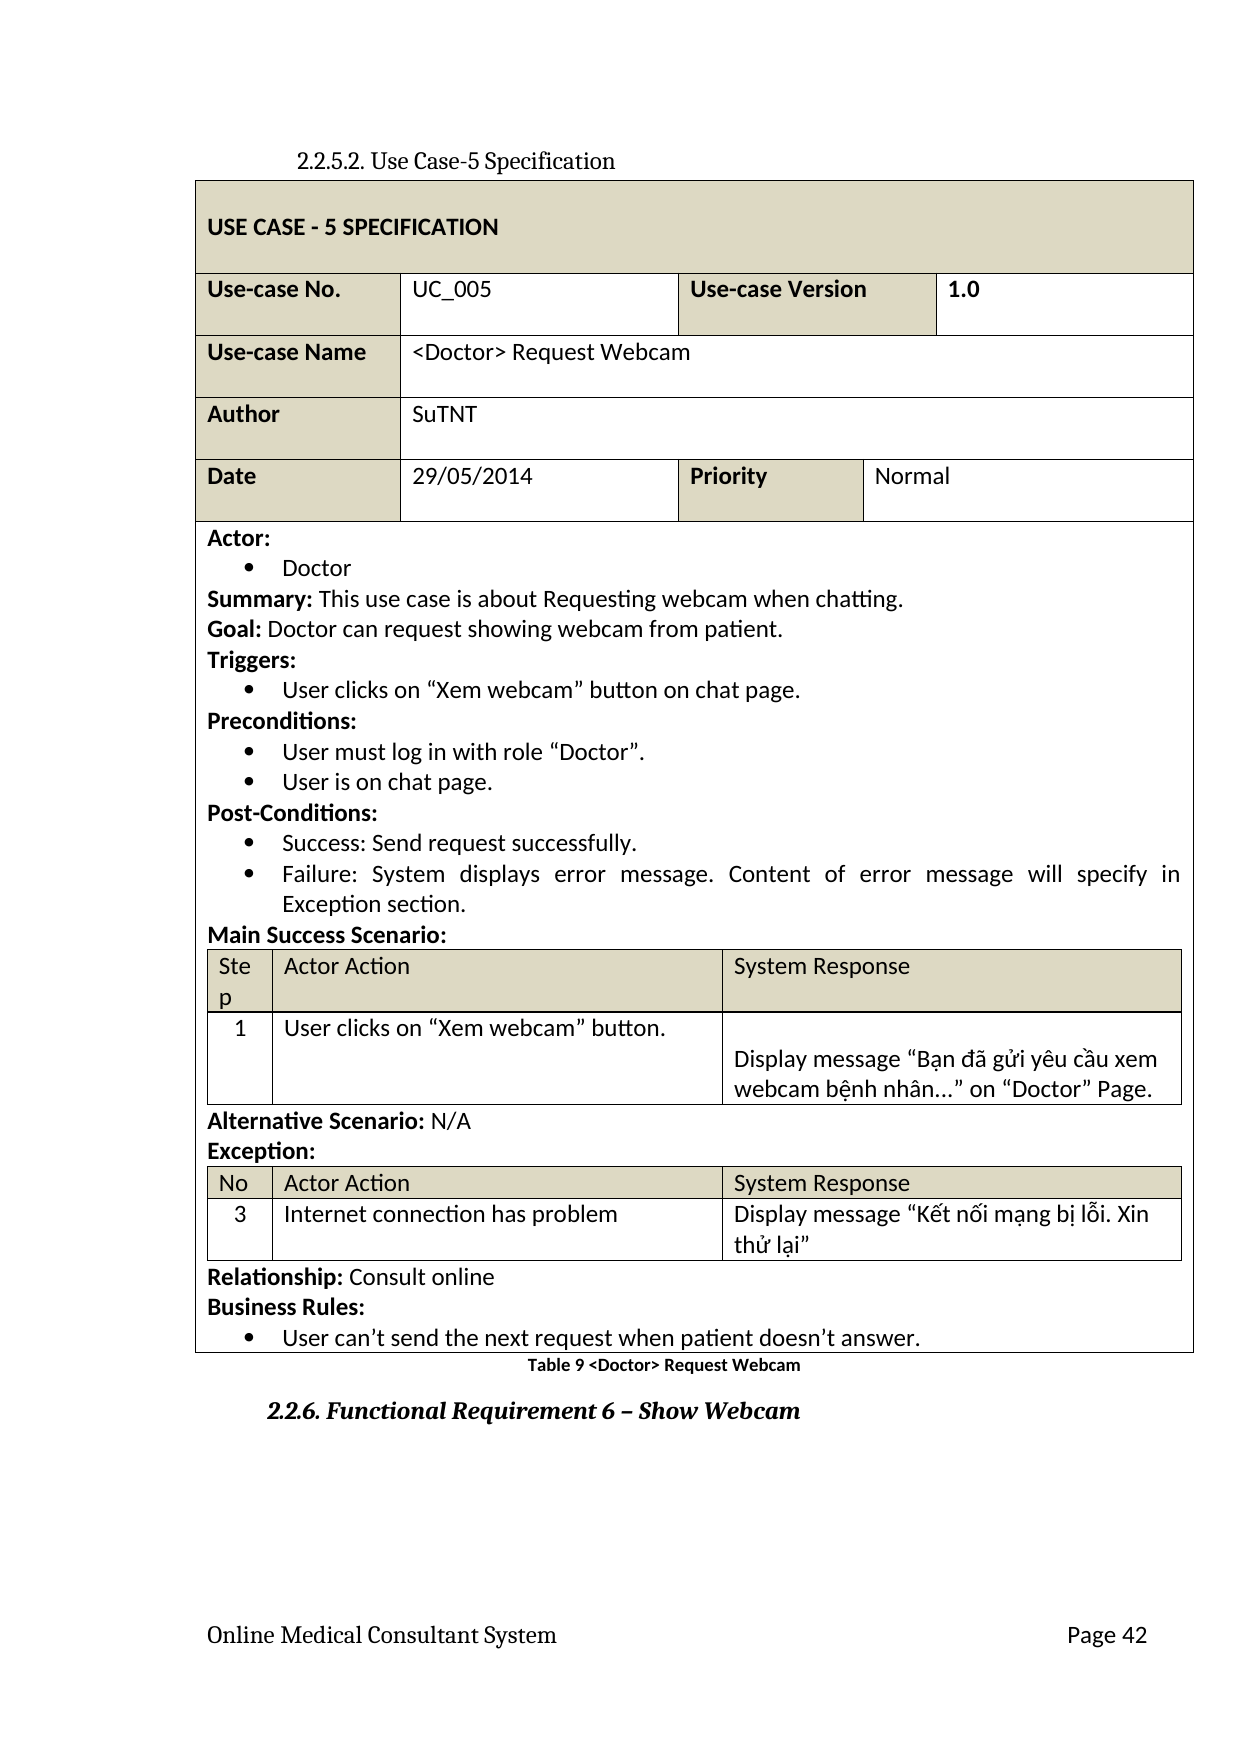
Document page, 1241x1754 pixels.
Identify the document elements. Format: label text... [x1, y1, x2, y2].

table_cell Priority [679, 460, 863, 521]
subtitle Functional Requirement 6 – Show Webcam [267, 1397, 1122, 1426]
table_cell Use-case Name [196, 336, 400, 397]
table_cell Author [196, 398, 400, 459]
table_cell <Doctor> Request Webcam [401, 336, 1193, 397]
table_cell Use-case Version [679, 274, 936, 335]
table_cell 1.0 [937, 274, 1193, 335]
table_cell Actor: Doctor Summary: This use case is about Requesting webcam when chatting. Goal: Doctor can request showing webcam from patient. Triggers: User clicks on “Xem webcam” button on chat page. Preconditions: User must log in with role “Doctor”. User is on chat page. Post-Conditions: Success: Send request successfully. Failure: System displays error message. Content of error message will specify in Exception section. Main Success Scenario: Alternative Scenario: N/A Exception: Relationship: Consult online Business Rules: User can’t send the next request when patient doesn’t answer. [196, 522, 1193, 1352]
table_header USE CASE - 5 SPECIFICATION [196, 181, 1193, 273]
table_cell 29/05/2014 [401, 460, 678, 521]
table_cell SuTNT [401, 398, 1193, 459]
subtitle Use Case-5 Specification [282, 147, 1122, 176]
table_cell UC_005 [401, 274, 678, 335]
table_cell Normal [864, 460, 1193, 521]
table_cell Date [196, 460, 400, 521]
table_cell Use-case No. [196, 274, 400, 335]
